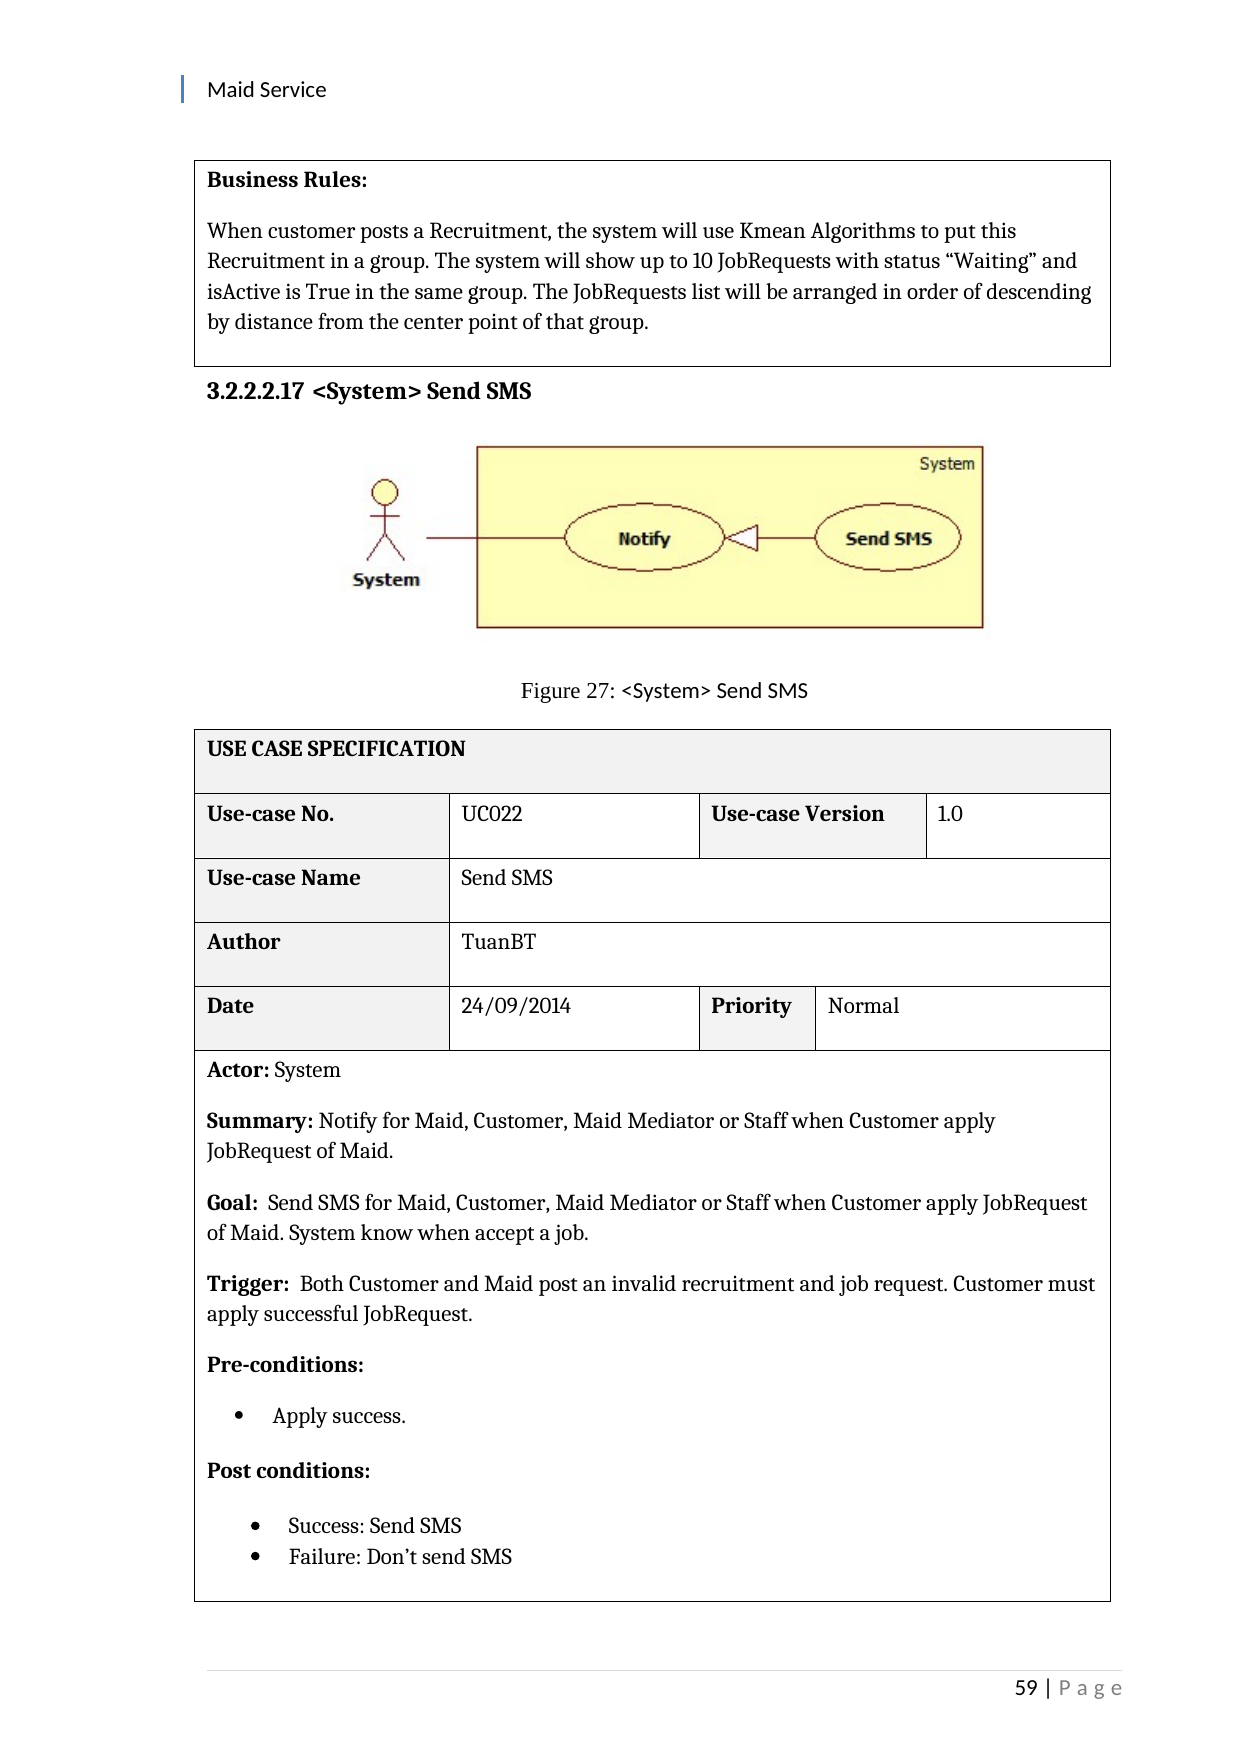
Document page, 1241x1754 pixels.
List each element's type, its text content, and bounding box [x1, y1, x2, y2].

table_cell Use-case No. [195, 794, 449, 857]
table_cell Normal [816, 987, 1110, 1050]
table_header USE CASE SPECIFICATION [195, 730, 1110, 793]
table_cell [195, 161, 1110, 366]
table_cell 1.0 [927, 794, 1110, 857]
table_cell UC022 [450, 794, 699, 857]
table_cell Author [195, 923, 449, 986]
table_cell Date [195, 987, 449, 1050]
table_cell Priority [700, 987, 815, 1050]
picture [314, 415, 1014, 660]
subtitle <System> Send SMS [207, 377, 1122, 406]
table_cell Use-case Version [700, 794, 926, 857]
table_cell Send SMS [450, 859, 1110, 922]
table_cell Use-case Name [195, 859, 449, 922]
table_cell TuanBT [450, 923, 1110, 986]
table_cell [195, 1051, 1110, 1601]
table_cell 24/09/2014 [450, 987, 699, 1050]
